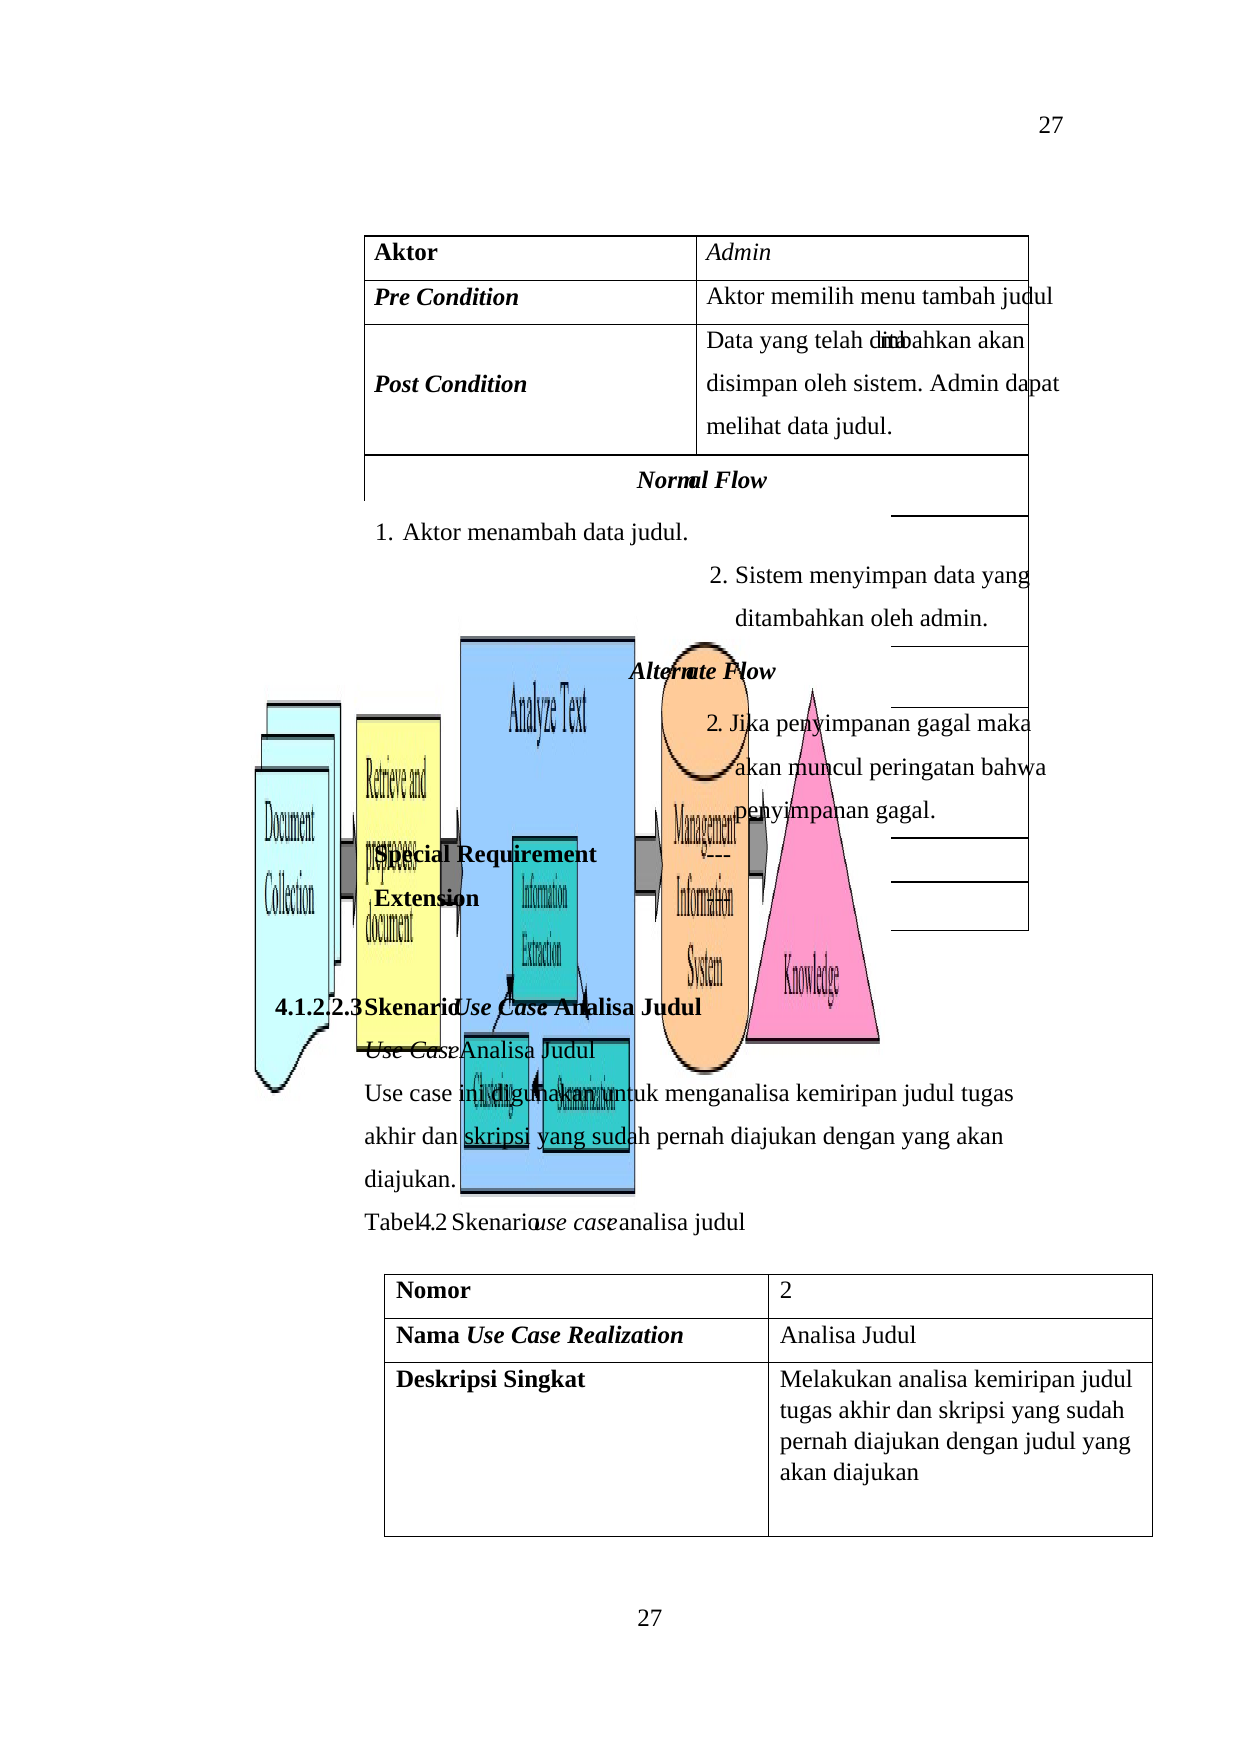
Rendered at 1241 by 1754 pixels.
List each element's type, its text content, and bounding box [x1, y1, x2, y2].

table_cell Nama Use Case Realization [385, 1319, 768, 1362]
table_cell Deskripsi Singkat [385, 1363, 768, 1536]
picture [246, 501, 891, 1252]
table_header Nomor [385, 1275, 768, 1318]
table_cell Melakukan analisa kemiripan judul tugas akhir dan skripsi yang sudah pernah diajukan dengan judul yang akan diajukan [769, 1363, 1152, 1536]
table_cell Analisa Judul [769, 1319, 1152, 1362]
table_header 2 [769, 1275, 1152, 1318]
